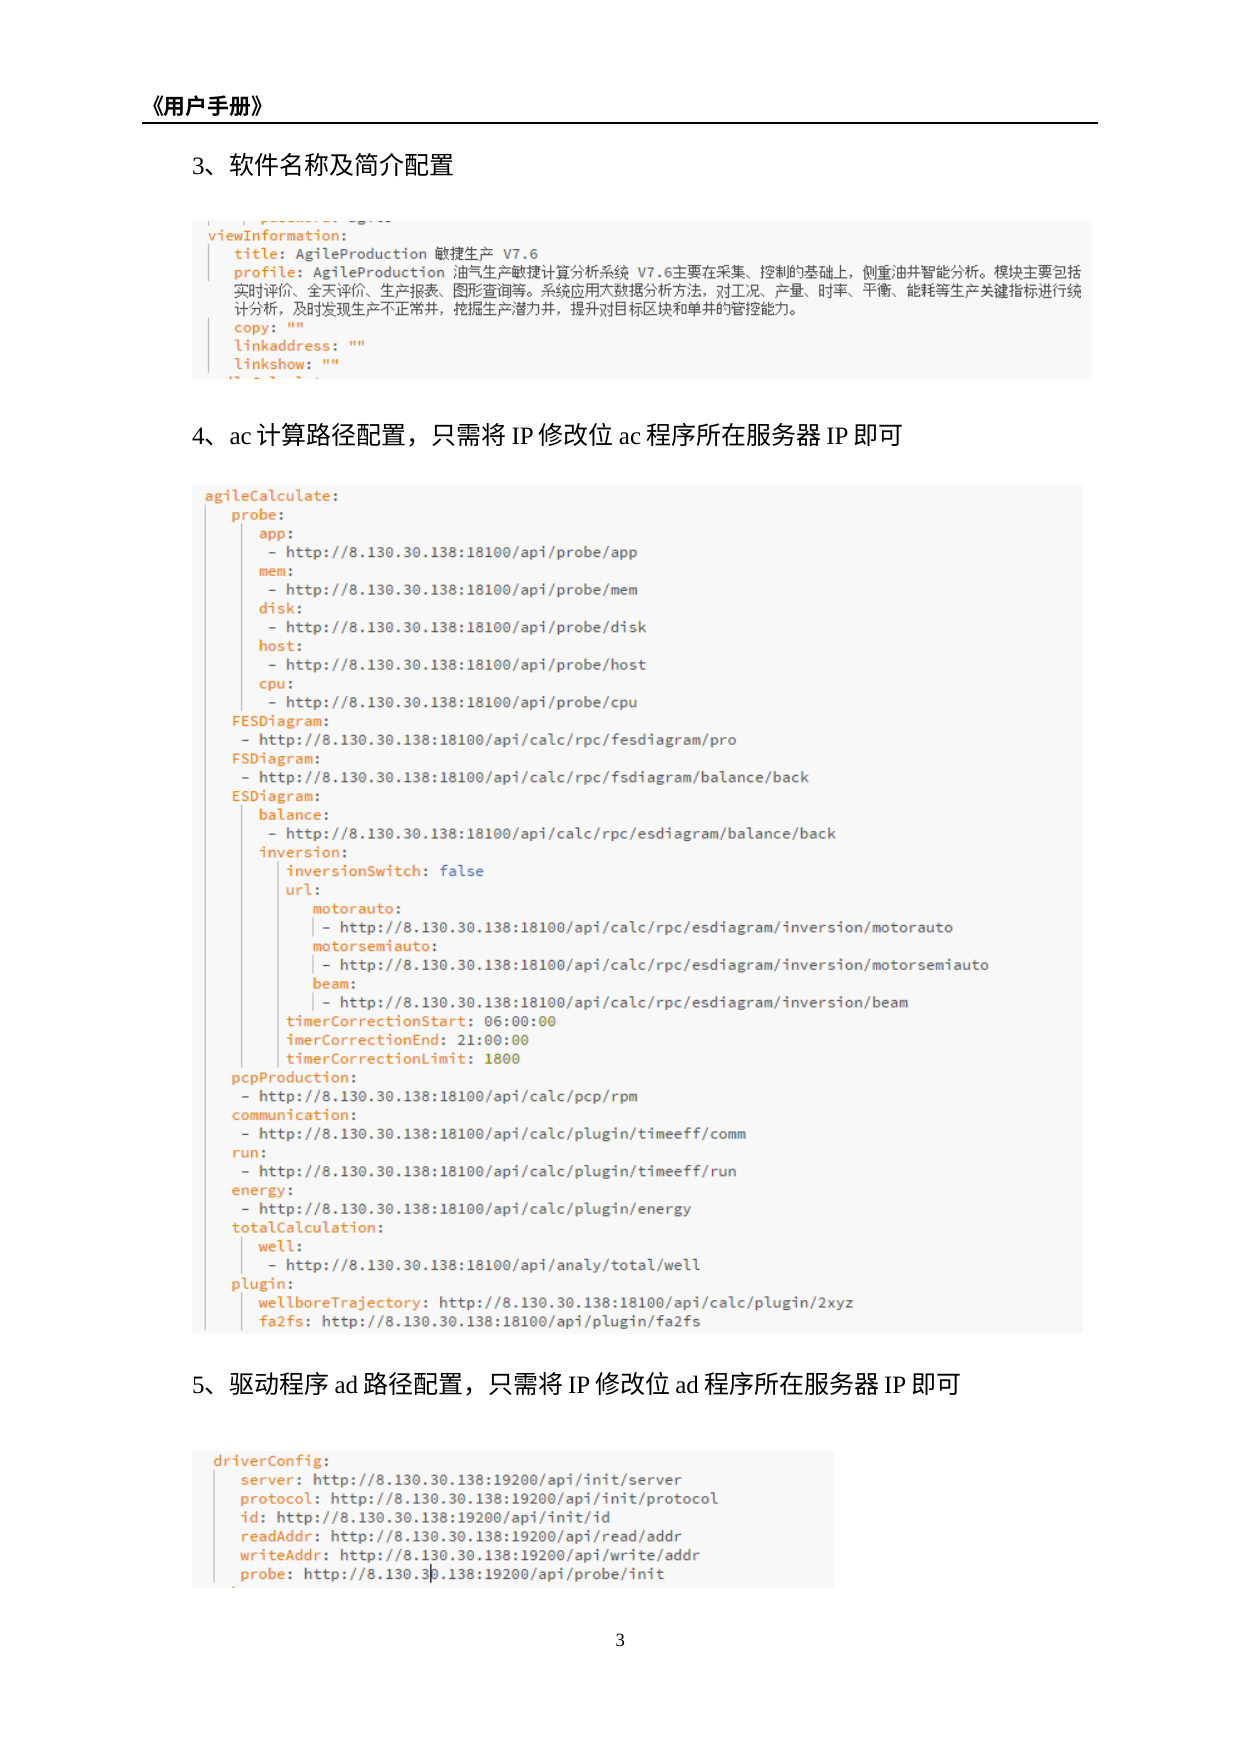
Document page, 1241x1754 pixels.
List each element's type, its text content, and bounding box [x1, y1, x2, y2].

text 4、ac计算路径配置，只需将IP修改位ac程序所在服务器IP即可 [142, 399, 1098, 467]
text 5、驱动程序ad路径配置，只需将IP修改位ad程序所在服务器IP即可 [142, 1349, 1098, 1417]
text 3、软件名称及简介配置 [142, 129, 1098, 197]
picture [191, 486, 1084, 1334]
picture [191, 221, 1092, 379]
picture [191, 1451, 835, 1588]
